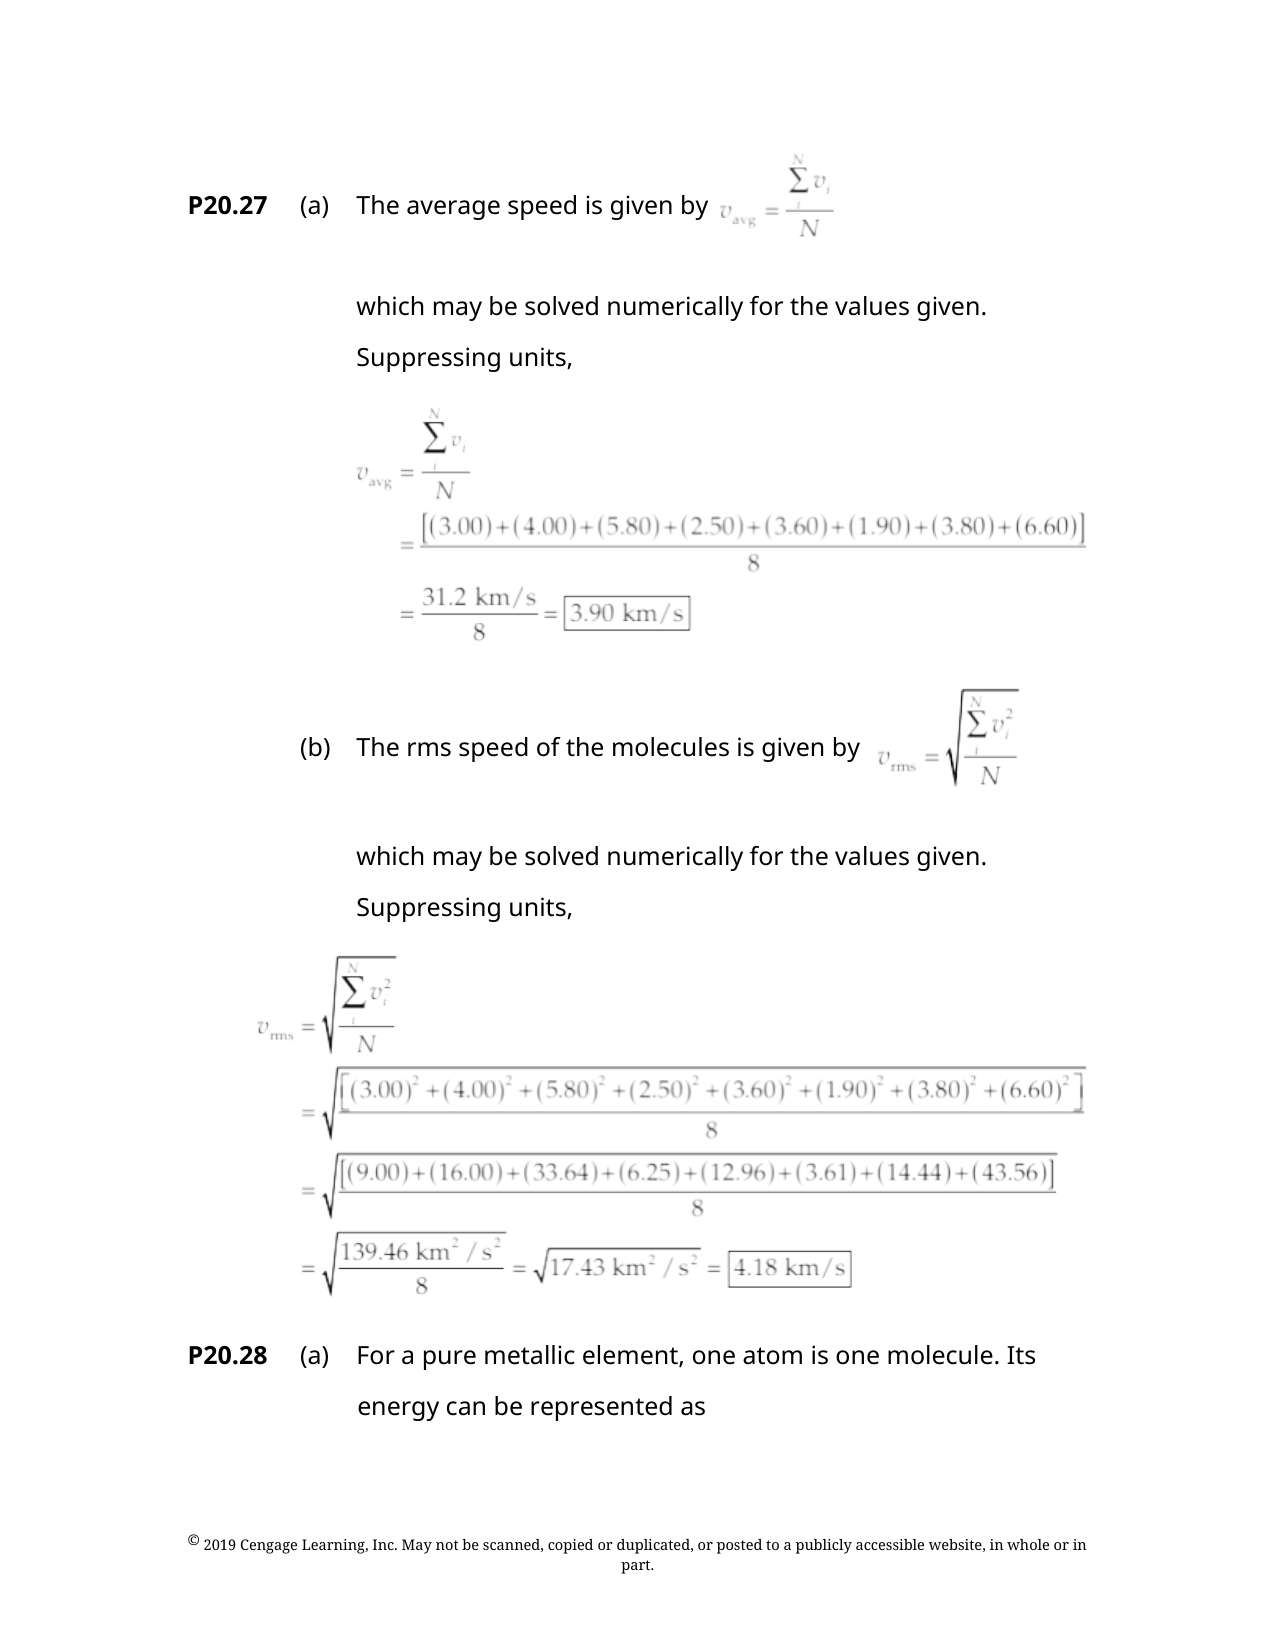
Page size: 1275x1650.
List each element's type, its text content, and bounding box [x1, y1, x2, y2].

text P20.28 (a) For a pure metallic element, one atom is one molecule. Its energy can be represented as [187, 1338, 1087, 1423]
text which may be solved numerically for the values given. Suppressing units, [187, 838, 1087, 923]
text P20.27 (a) The average speed is given by [187, 150, 1087, 259]
text (b) The rms speed of the molecules is given by [187, 685, 1087, 809]
text which may be solved numerically for the values given. Suppressing units, [187, 289, 1087, 374]
